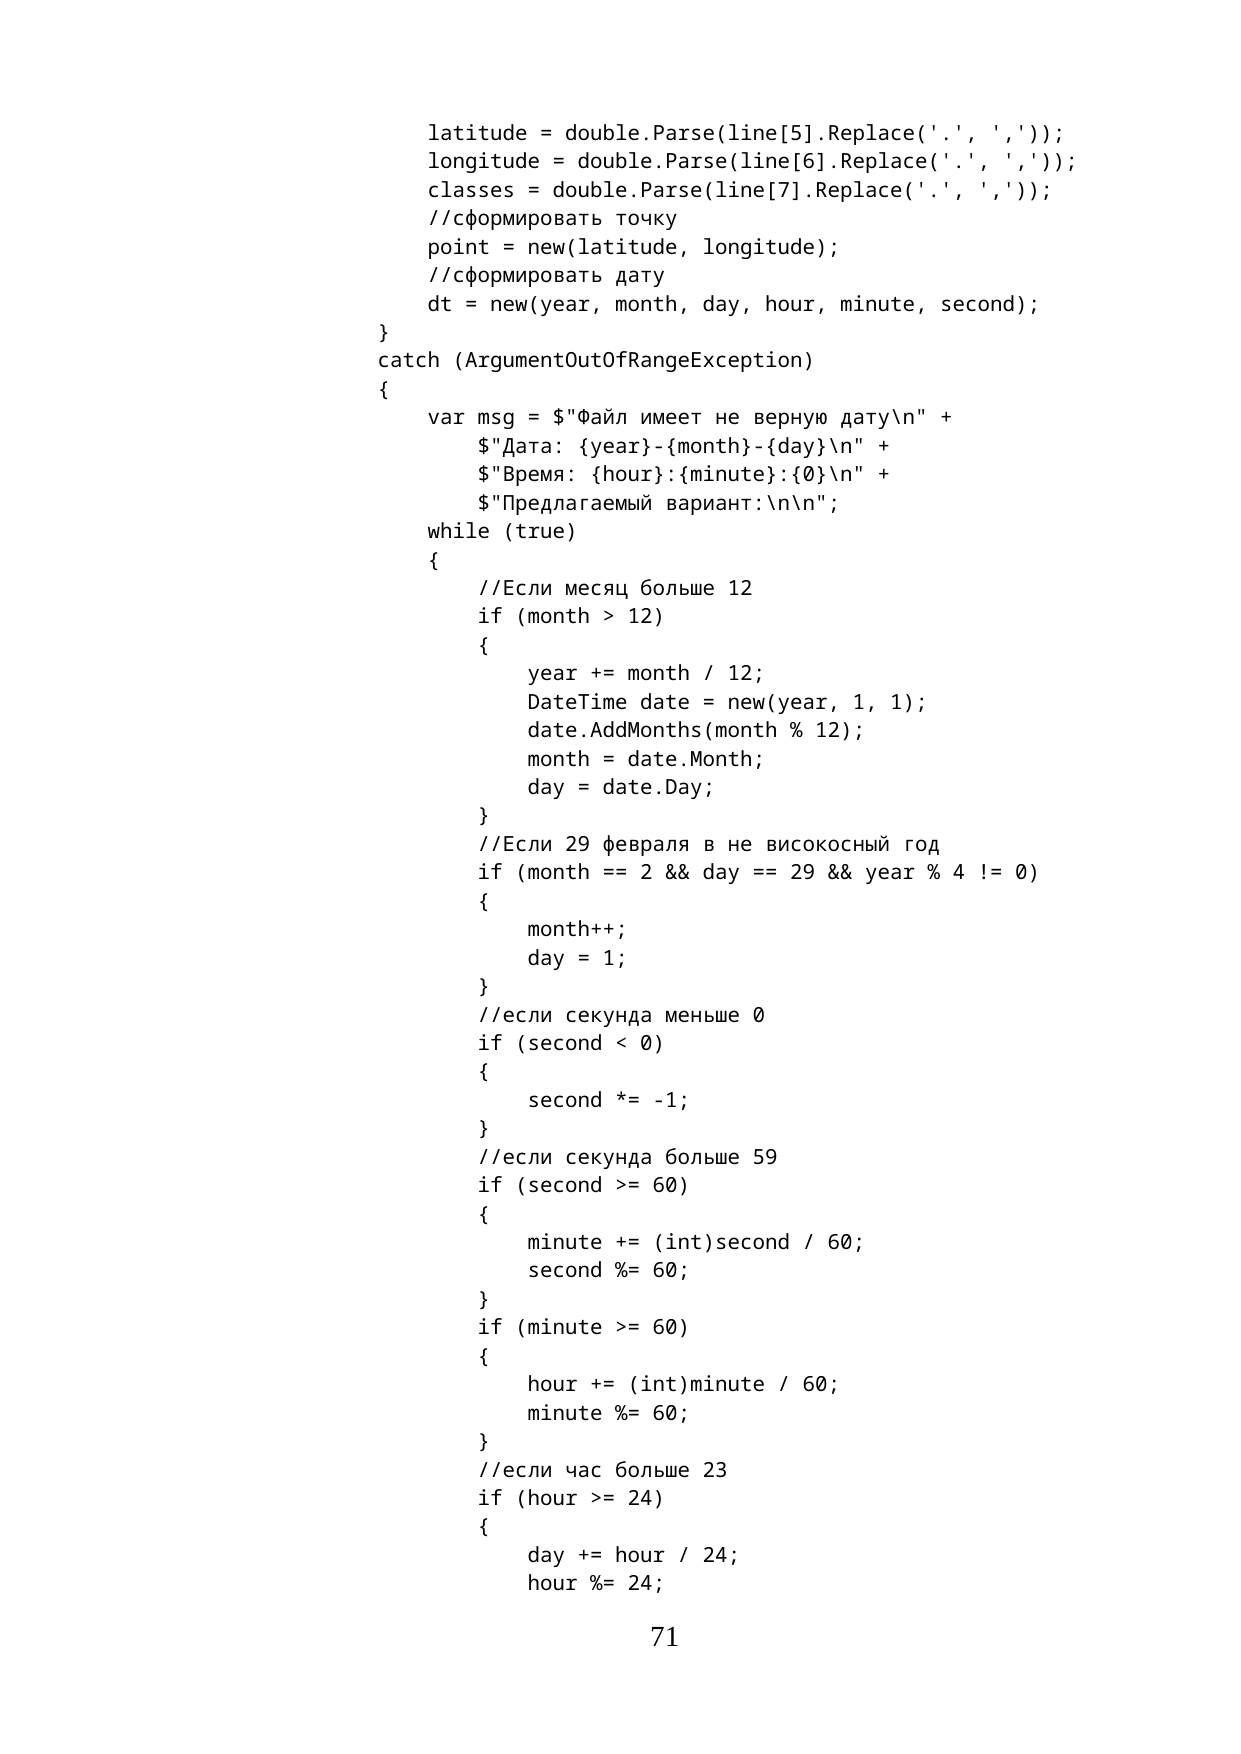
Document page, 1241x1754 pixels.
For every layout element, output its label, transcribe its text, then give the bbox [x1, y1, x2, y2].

text //сформировать точку [177, 203, 1152, 232]
text } [177, 1284, 1152, 1312]
text $"Время: {hour}:{minute}:{0}\n" + [177, 459, 1152, 488]
text minute += (int)second / 60; [177, 1227, 1152, 1256]
text } [177, 1113, 1152, 1142]
text } [177, 317, 1152, 346]
text { [177, 1341, 1152, 1369]
text } [177, 1426, 1152, 1455]
text { [177, 630, 1152, 658]
text { [177, 1199, 1152, 1227]
text { [177, 374, 1152, 402]
text hour += (int)minute / 60; [177, 1369, 1152, 1398]
text { [177, 1512, 1152, 1540]
text day += hour / 24; [177, 1540, 1152, 1568]
text longitude = double.Parse(line[6].Replace('.', ',')); [177, 147, 1152, 175]
text date.AddMonths(month % 12); [177, 715, 1152, 744]
text //Если 29 февраля в не високосный год [177, 829, 1152, 857]
text day = 1; [177, 943, 1152, 971]
text catch (ArgumentOutOfRangeException) [177, 346, 1152, 374]
text if (hour >= 24) [177, 1483, 1152, 1512]
text $"Предлагаемый вариант:\n\n"; [177, 488, 1152, 516]
text dt = new(year, month, day, hour, minute, second); [177, 289, 1152, 317]
text classes = double.Parse(line[7].Replace('.', ',')); [177, 175, 1152, 203]
text month = date.Month; [177, 744, 1152, 772]
text second *= -1; [177, 1085, 1152, 1113]
text day = date.Day; [177, 772, 1152, 801]
text { [177, 1057, 1152, 1085]
text //если секунда меньше 0 [177, 1000, 1152, 1028]
text if (month == 2 && day == 29 && year % 4 != 0) [177, 857, 1152, 886]
text second %= 60; [177, 1256, 1152, 1284]
text //если секунда больше 59 [177, 1142, 1152, 1170]
text point = new(latitude, longitude); [177, 232, 1152, 260]
text month++; [177, 914, 1152, 943]
text hour %= 24; [177, 1568, 1152, 1597]
text var msg = $"Файл имеет не верную дату\n" + [177, 402, 1152, 431]
text latitude = double.Parse(line[5].Replace('.', ',')); [177, 118, 1152, 147]
text if (minute >= 60) [177, 1312, 1152, 1341]
text } [177, 971, 1152, 1000]
text //сформировать дату [177, 260, 1152, 289]
text year += month / 12; [177, 658, 1152, 687]
text $"Дата: {year}-{month}-{day}\n" + [177, 431, 1152, 459]
text if (second >= 60) [177, 1170, 1152, 1199]
text if (month > 12) [177, 602, 1152, 630]
text DateTime date = new(year, 1, 1); [177, 687, 1152, 715]
text { [177, 886, 1152, 914]
text while (true) [177, 516, 1152, 545]
text //Если месяц больше 12 [177, 573, 1152, 602]
text } [177, 801, 1152, 829]
text minute %= 60; [177, 1398, 1152, 1426]
text //если час больше 23 [177, 1455, 1152, 1483]
text if (second < 0) [177, 1028, 1152, 1057]
text { [177, 545, 1152, 573]
